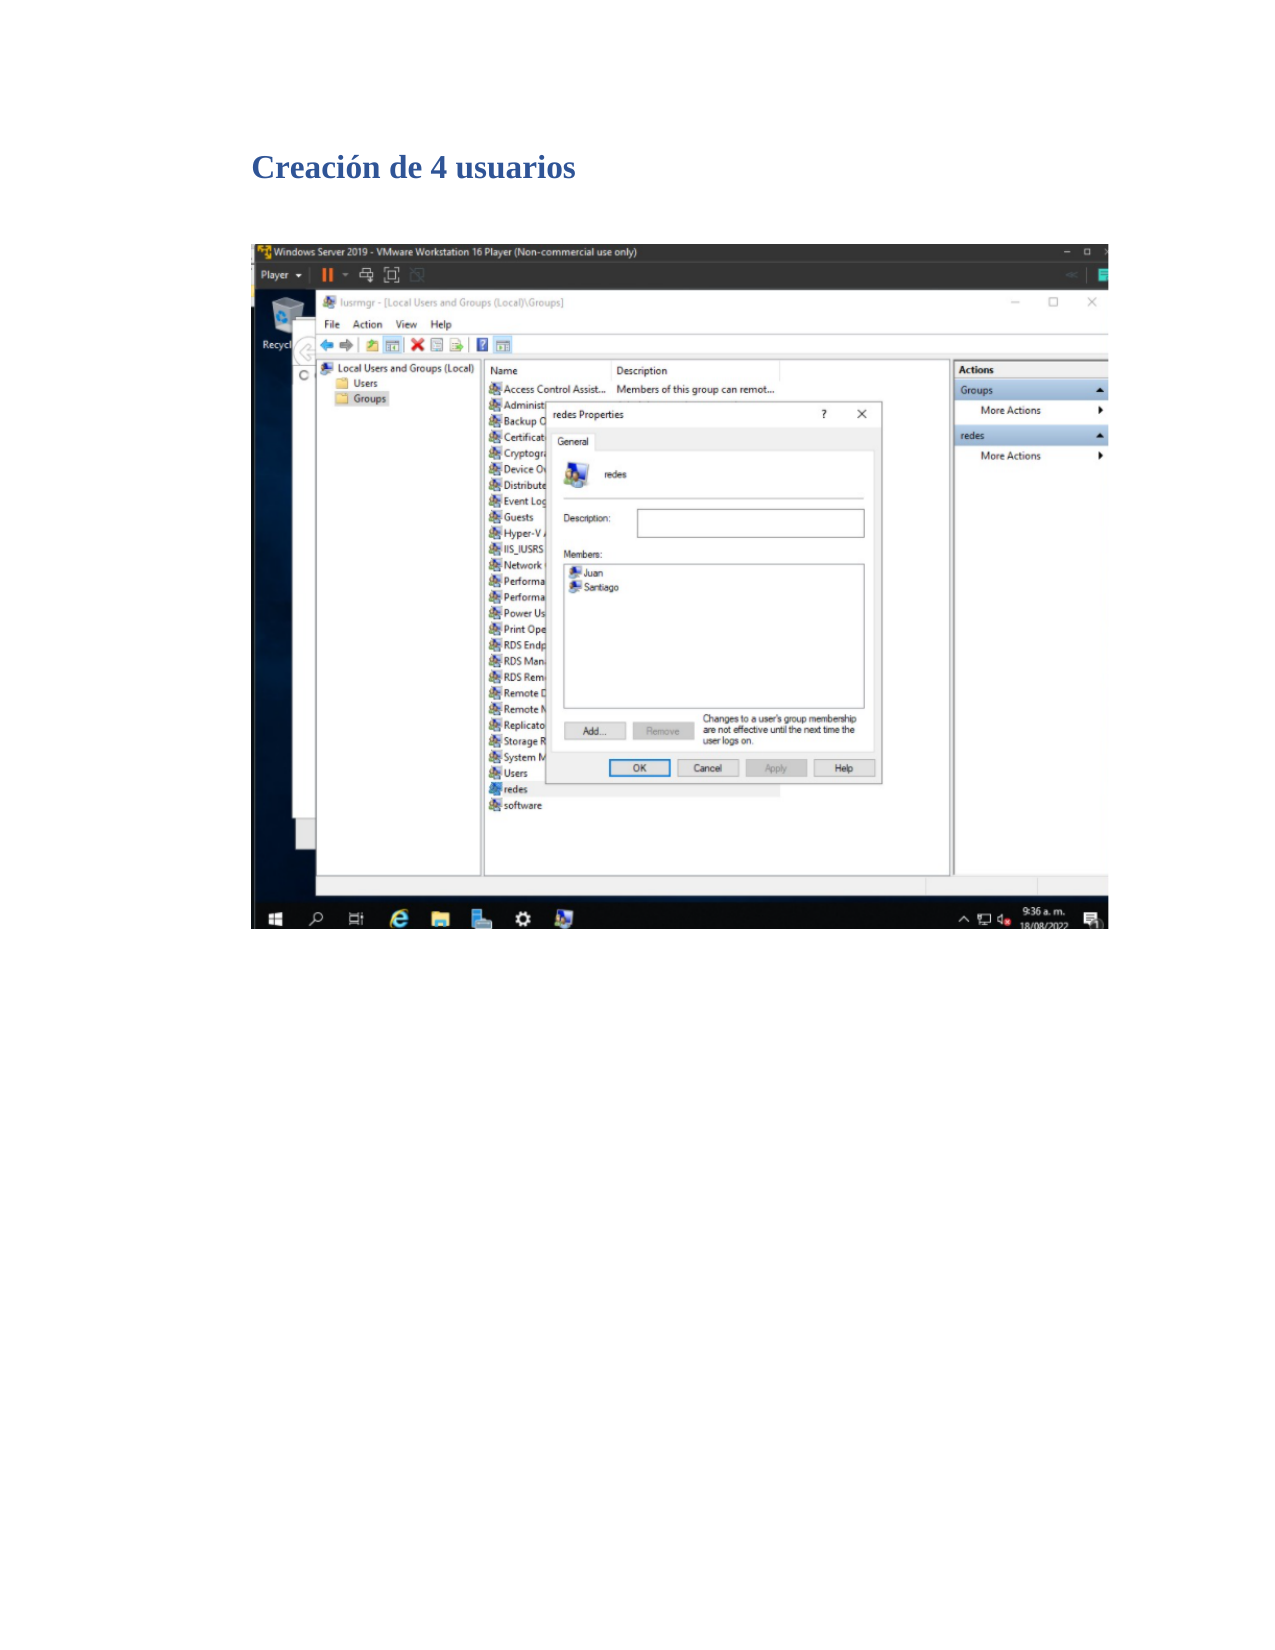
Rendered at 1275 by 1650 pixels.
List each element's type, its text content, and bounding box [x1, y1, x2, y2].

subtitle Creación de 4 usuarios [177, 148, 1098, 186]
picture [251, 244, 1109, 929]
